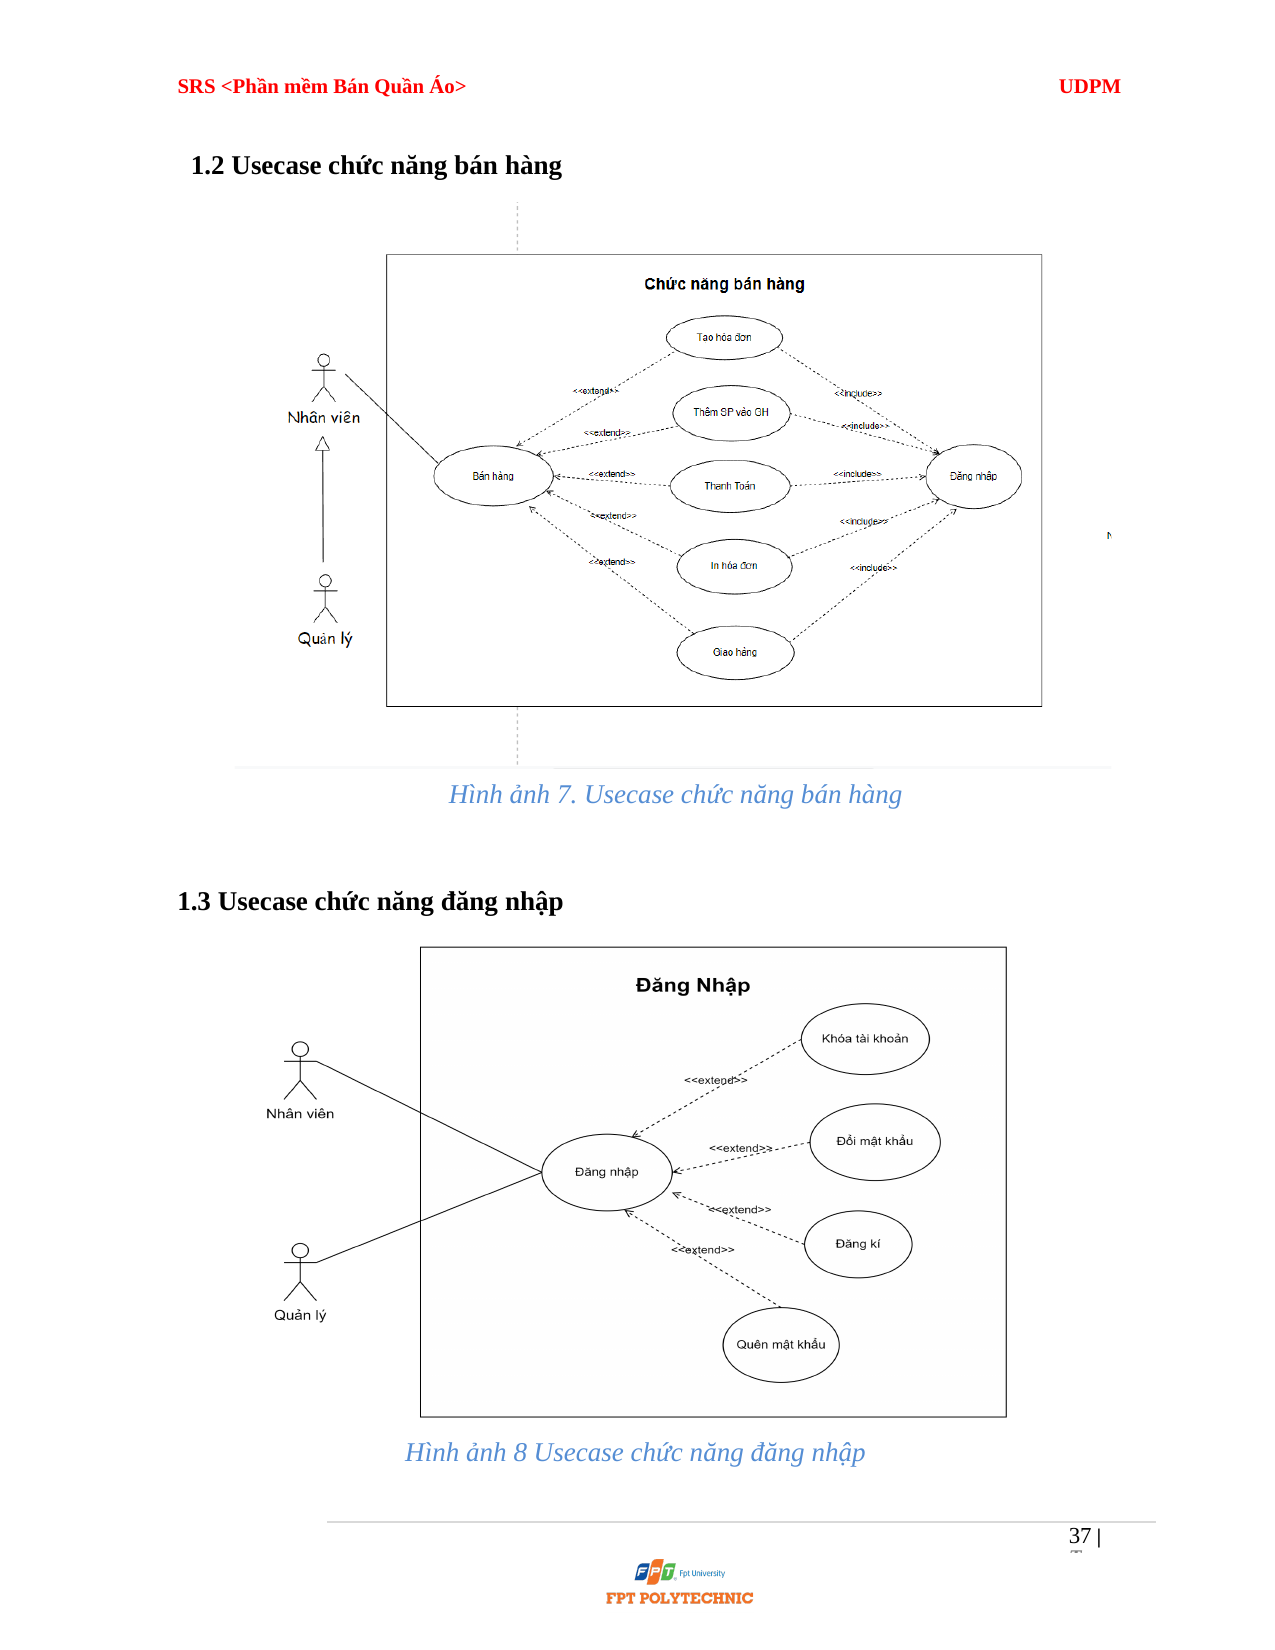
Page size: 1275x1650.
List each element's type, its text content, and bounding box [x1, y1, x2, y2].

list Usecase chức năng đăng nhập [177, 885, 1196, 916]
picture [234, 202, 1112, 769]
picture [605, 1550, 754, 1622]
list Usecase chức năng bán hàng [191, 149, 1196, 180]
picture [255, 938, 1018, 1427]
